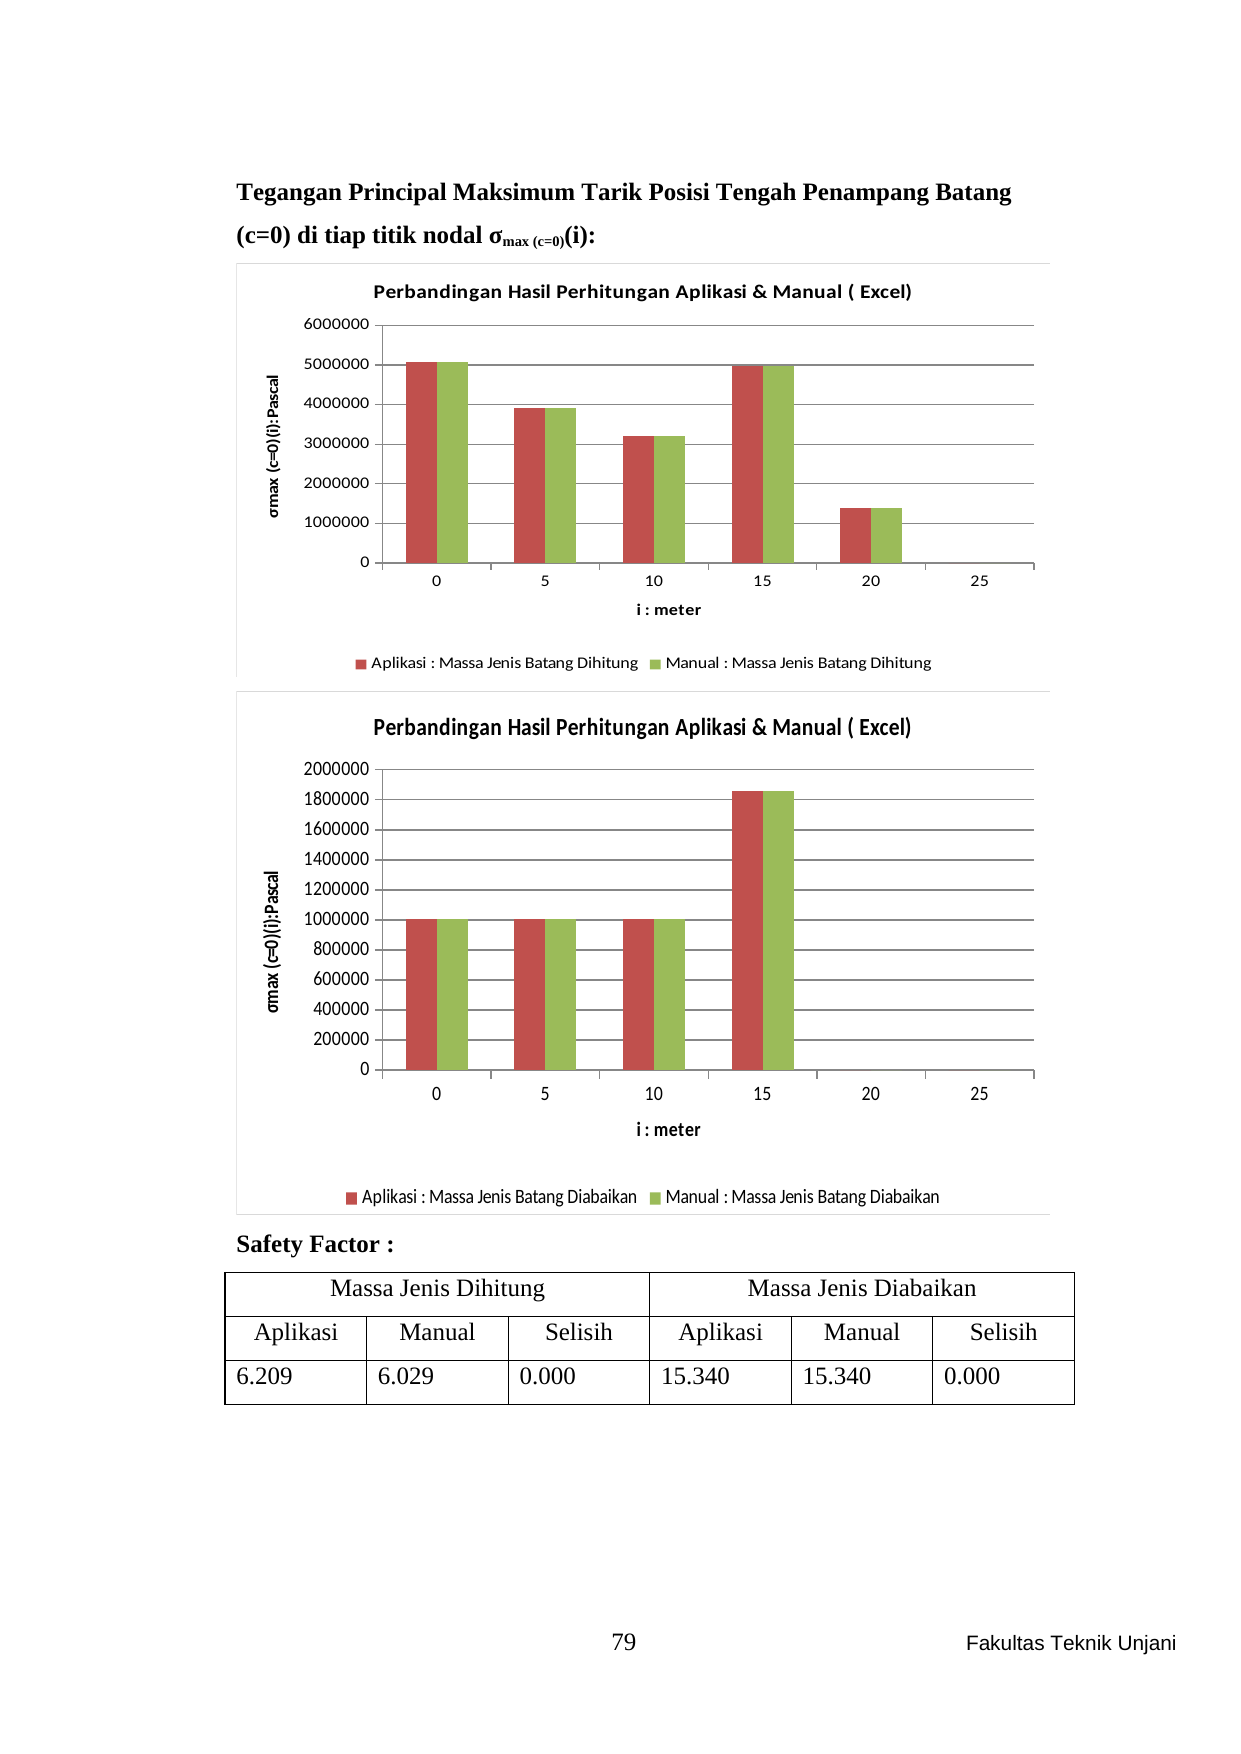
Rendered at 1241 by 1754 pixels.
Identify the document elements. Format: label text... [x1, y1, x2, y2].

table_cell 15.340 [650, 1361, 791, 1404]
table_cell Manual [792, 1317, 932, 1360]
table_cell Selisih [509, 1317, 649, 1360]
table_header Massa Jenis Dihitung [226, 1273, 649, 1316]
table_cell Aplikasi [650, 1317, 791, 1360]
table_cell 6.209 [226, 1361, 366, 1404]
table_header Massa Jenis Diabaikan [650, 1273, 1074, 1316]
table_cell Selisih [933, 1317, 1074, 1360]
table_cell Manual [367, 1317, 508, 1360]
text Safety Factor : [236, 1229, 1063, 1257]
table_cell 0.000 [933, 1361, 1074, 1404]
text Tegangan Principal Maksimum Tarik Posisi Tengah Penampang Batang (c=0) di tiap titik nodal σmax (c=0)(i): [236, 177, 1063, 249]
table_cell Aplikasi [226, 1317, 366, 1360]
table_cell 6.029 [367, 1361, 508, 1404]
table_cell 15.340 [792, 1361, 932, 1404]
table_cell 0.000 [509, 1361, 649, 1404]
